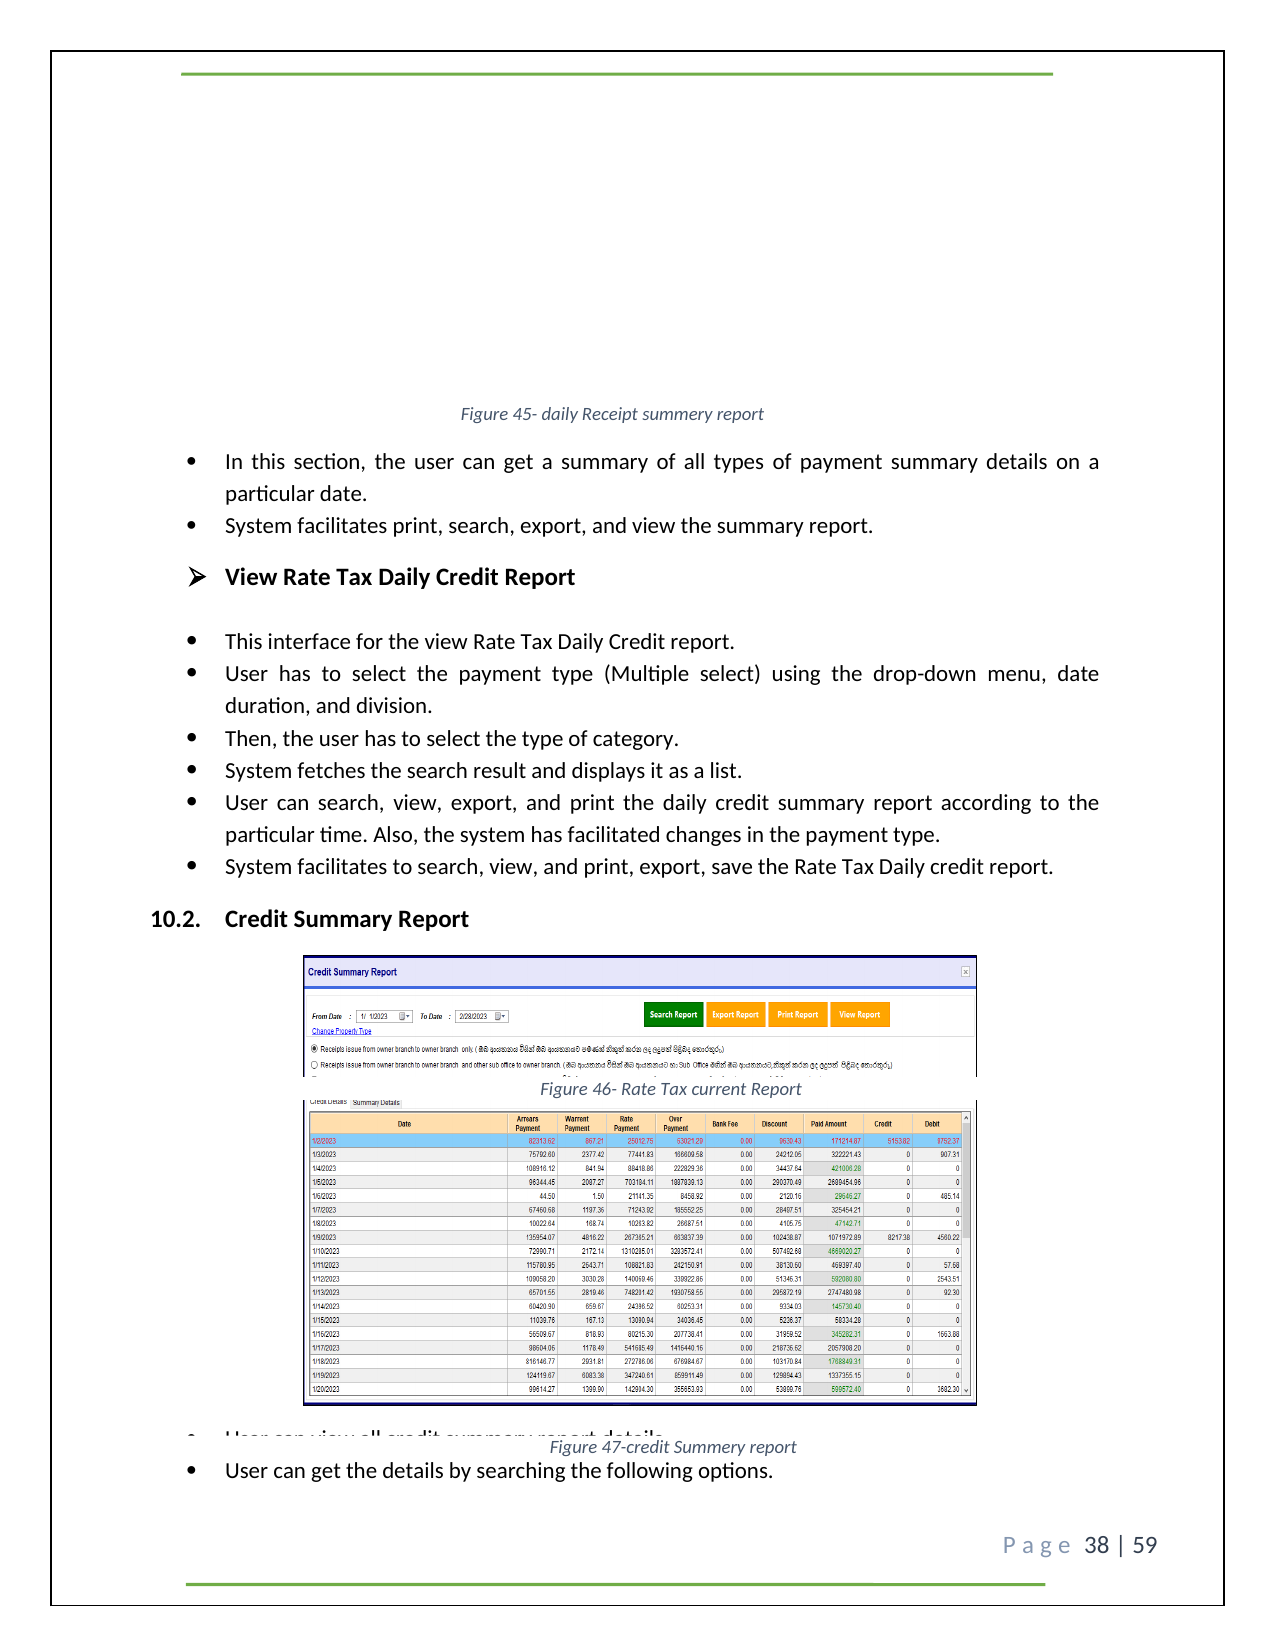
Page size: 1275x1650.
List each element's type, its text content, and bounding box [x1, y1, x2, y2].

list Then, the user has to select the type of category. [187, 724, 1101, 752]
picture [304, 956, 976, 1077]
picture [304, 1100, 976, 1405]
subtitle View Rate Tax Daily Credit Report [187, 561, 1125, 592]
list System fetches the search result and displays it as a list. [187, 756, 1101, 784]
list User has to select the payment type (Multiple select) using the drop-down menu, date duration, and division. [187, 659, 1101, 719]
list User can get the details by searching the following options. [187, 1459, 1125, 1484]
list System facilitates print, search, export, and view the summary report. [187, 511, 1101, 539]
list User can search, view, export, and print the daily credit summary report according to the particular time. Also, the system has facilitated changes in the payment type. [187, 788, 1101, 848]
list This interface for the view Rate Tax Daily Credit report. [187, 627, 1101, 655]
subtitle Credit Summary Report [150, 903, 1125, 933]
list System facilitates to search, view, and print, export, save the Rate Tax Daily credit report. [187, 852, 1101, 880]
list In this section, the user can get a summary of all types of payment summary details on a particular date. [187, 447, 1101, 507]
